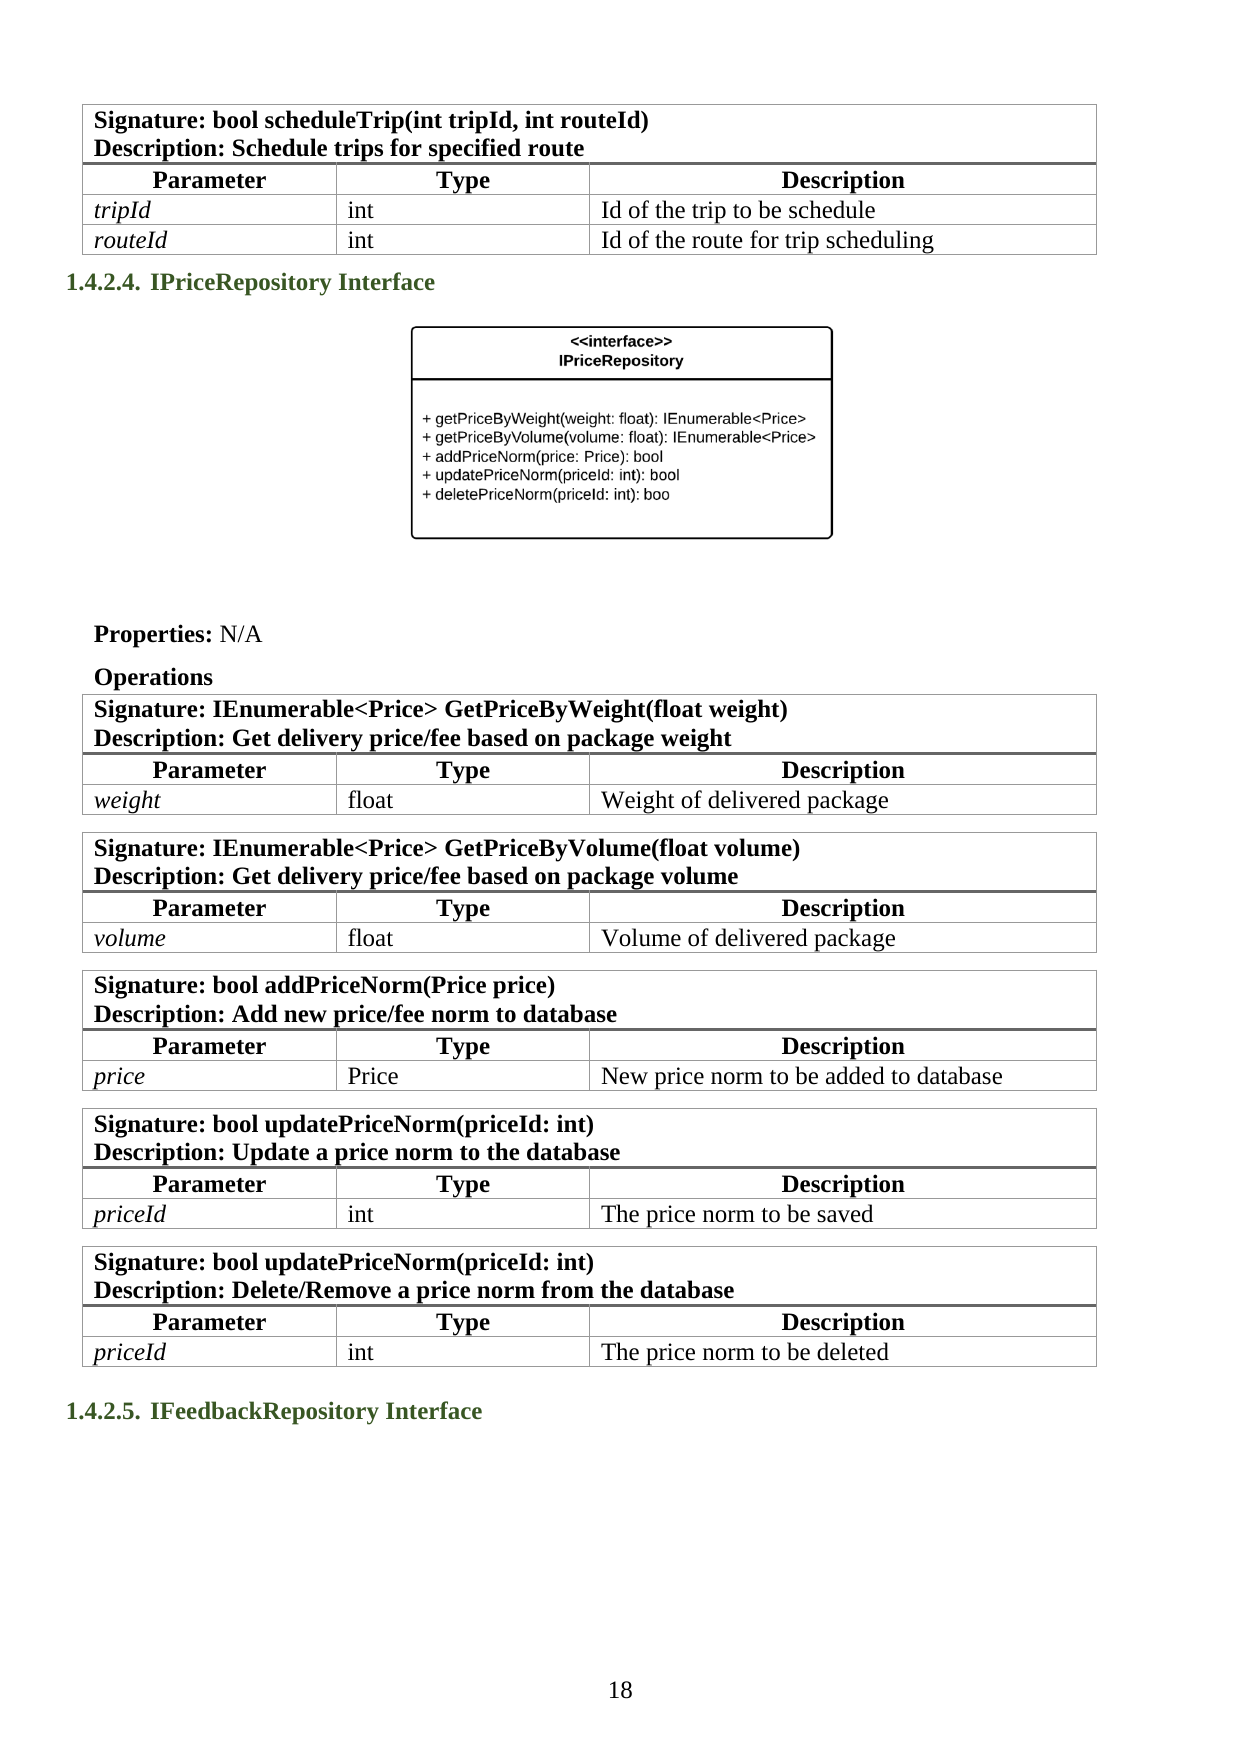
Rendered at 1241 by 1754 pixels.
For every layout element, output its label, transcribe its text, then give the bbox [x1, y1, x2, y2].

table_cell The price norm to be deleted [590, 1337, 1096, 1366]
table_cell Type [337, 165, 589, 194]
table_cell int [337, 1337, 589, 1366]
table_cell Description [590, 1031, 1096, 1060]
table_cell priceId [83, 1337, 336, 1366]
text Operations [94, 662, 1146, 691]
table_header Signature: IEnumerable<Price> GetPriceByWeight(float weight) Description: Get delivery price/fee based on package weight [83, 695, 1096, 752]
table_header Signature: bool addPriceNorm(Price price) Description: Add new price/fee norm to database [83, 971, 1096, 1028]
text Properties: N/A [94, 619, 1146, 648]
table_header Signature: bool updatePriceNorm(priceId: int) Description: Update a price norm to the database [83, 1109, 1096, 1166]
table_cell Description [590, 165, 1096, 194]
table_cell Price [337, 1061, 589, 1090]
table_header Signature: bool updatePriceNorm(priceId: int) Description: Delete/Remove a price norm from the database [83, 1247, 1096, 1304]
table_cell The price norm to be saved [590, 1199, 1096, 1228]
subtitle IPriceRepository Interface [141, 267, 1146, 296]
picture [394, 310, 846, 553]
table_cell float [337, 923, 589, 952]
table_cell Volume of delivered package [590, 923, 1096, 952]
table_cell weight [83, 785, 336, 814]
table_cell routeId [83, 225, 336, 254]
table_cell Type [337, 1169, 589, 1198]
table_cell price [83, 1061, 336, 1090]
table_cell float [337, 785, 589, 814]
table_cell Type [337, 1031, 589, 1060]
table_cell Parameter [83, 1169, 336, 1198]
table_cell Weight of delivered package [590, 785, 1096, 814]
table_cell Type [337, 755, 589, 784]
table_cell Description [590, 1307, 1096, 1336]
table_cell int [337, 195, 589, 224]
table_cell int [337, 225, 589, 254]
table_cell Parameter [83, 893, 336, 922]
table_cell Type [337, 1307, 589, 1336]
table_cell Id of the route for trip scheduling [590, 225, 1096, 254]
subtitle IFeedbackRepository Interface [141, 1396, 1146, 1425]
table_cell volume [83, 923, 336, 952]
table_header Signature: bool scheduleTrip(int tripId, int routeId) Description: Schedule trips for specified route [83, 105, 1096, 162]
table_cell Parameter [83, 165, 336, 194]
table_cell Description [590, 755, 1096, 784]
table_cell Parameter [83, 1031, 336, 1060]
table_cell Description [590, 893, 1096, 922]
table_cell Description [590, 1169, 1096, 1198]
table_cell tripId [83, 195, 336, 224]
table_cell priceId [83, 1199, 336, 1228]
table_cell New price norm to be added to database [590, 1061, 1096, 1090]
table_cell int [337, 1199, 589, 1228]
table_header Signature: IEnumerable<Price> GetPriceByVolume(float volume) Description: Get delivery price/fee based on package volume [83, 833, 1096, 890]
table_cell Parameter [83, 755, 336, 784]
table_cell Parameter [83, 1307, 336, 1336]
table_cell Type [337, 893, 589, 922]
table_cell Id of the trip to be schedule [590, 195, 1096, 224]
